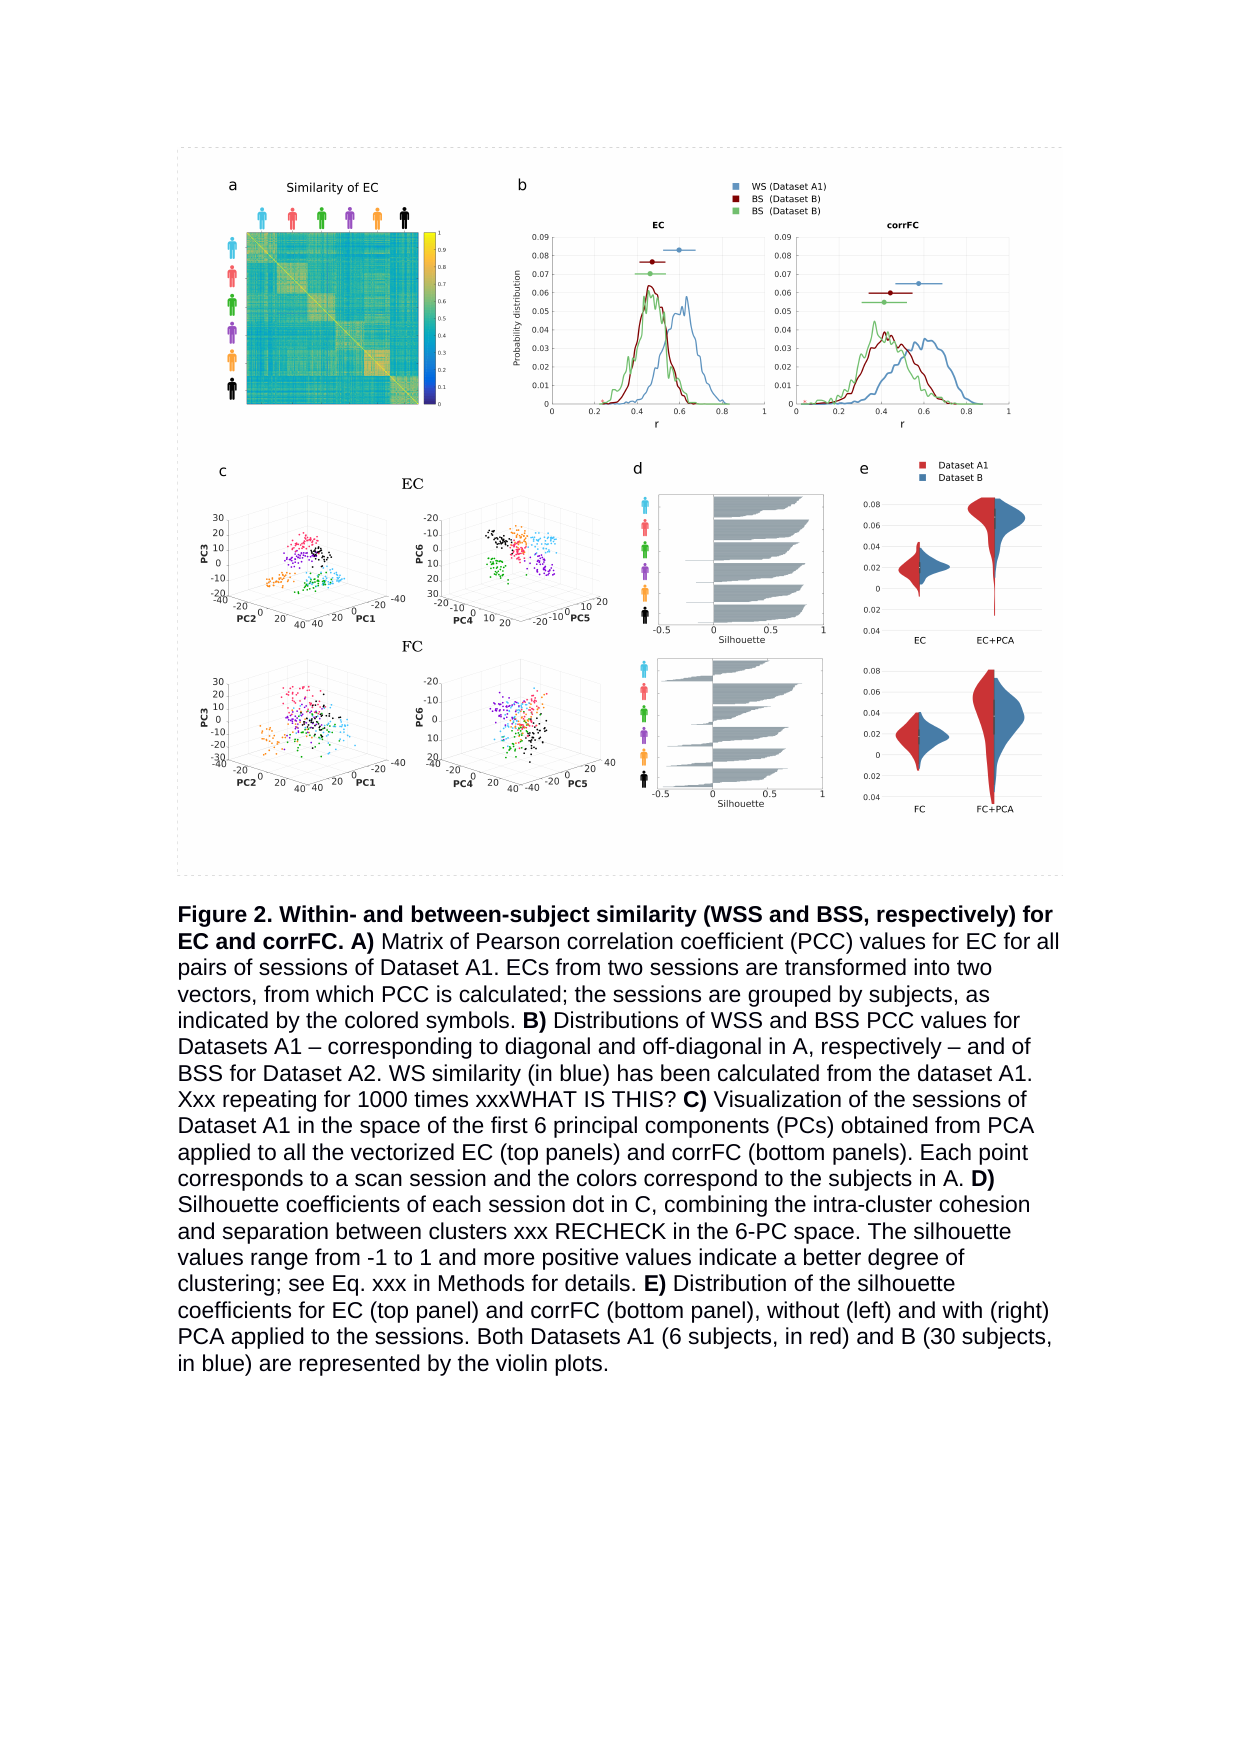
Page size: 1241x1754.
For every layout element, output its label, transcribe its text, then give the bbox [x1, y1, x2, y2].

text Figure 2. Within- and between-subject similarity (WSS and BSS, respectively) for EC and corrFC. A) Matrix of Pearson correlation coefficient (PCC) values for EC for all pairs of sessions of Dataset A1. ECs from two sessions are transformed into two vectors, from which PCC is calculated; the sessions are grouped by subjects, as indicated by the colored symbols. B) Distributions of WSS and BSS PCC values for Datasets A1 – corresponding to diagonal and off-diagonal in A, respectively – and of BSS for Dataset A2. WS similarity (in blue) has been calculated from the dataset A1. Xxx repeating for 1000 times xxxWHAT IS THIS? C) Visualization of the sessions of Dataset A1 in the space of the first 6 principal components (PCs) obtained from PCA applied to all the vectorized EC (top panels) and corrFC (bottom panels). Each point corresponds to a scan session and the colors correspond to the subjects in A. D) Silhouette coefficients of each session dot in C, combining the intra-cluster cohesion and separation between clusters xxx RECHECK in the 6-PC space. The silhouette values range from -1 to 1 and more positive values indicate a better degree of clustering; see Eq. xxx in Methods for details. E) Distribution of the silhouette coefficients for EC (top panel) and corrFC (bottom panel), without (left) and with (right) PCA applied to the sessions. Both Datasets A1 (6 subjects, in red) and B (30 subjects, in blue) are represented by the violin plots. [177, 901, 1063, 1376]
picture [177, 147, 1063, 876]
